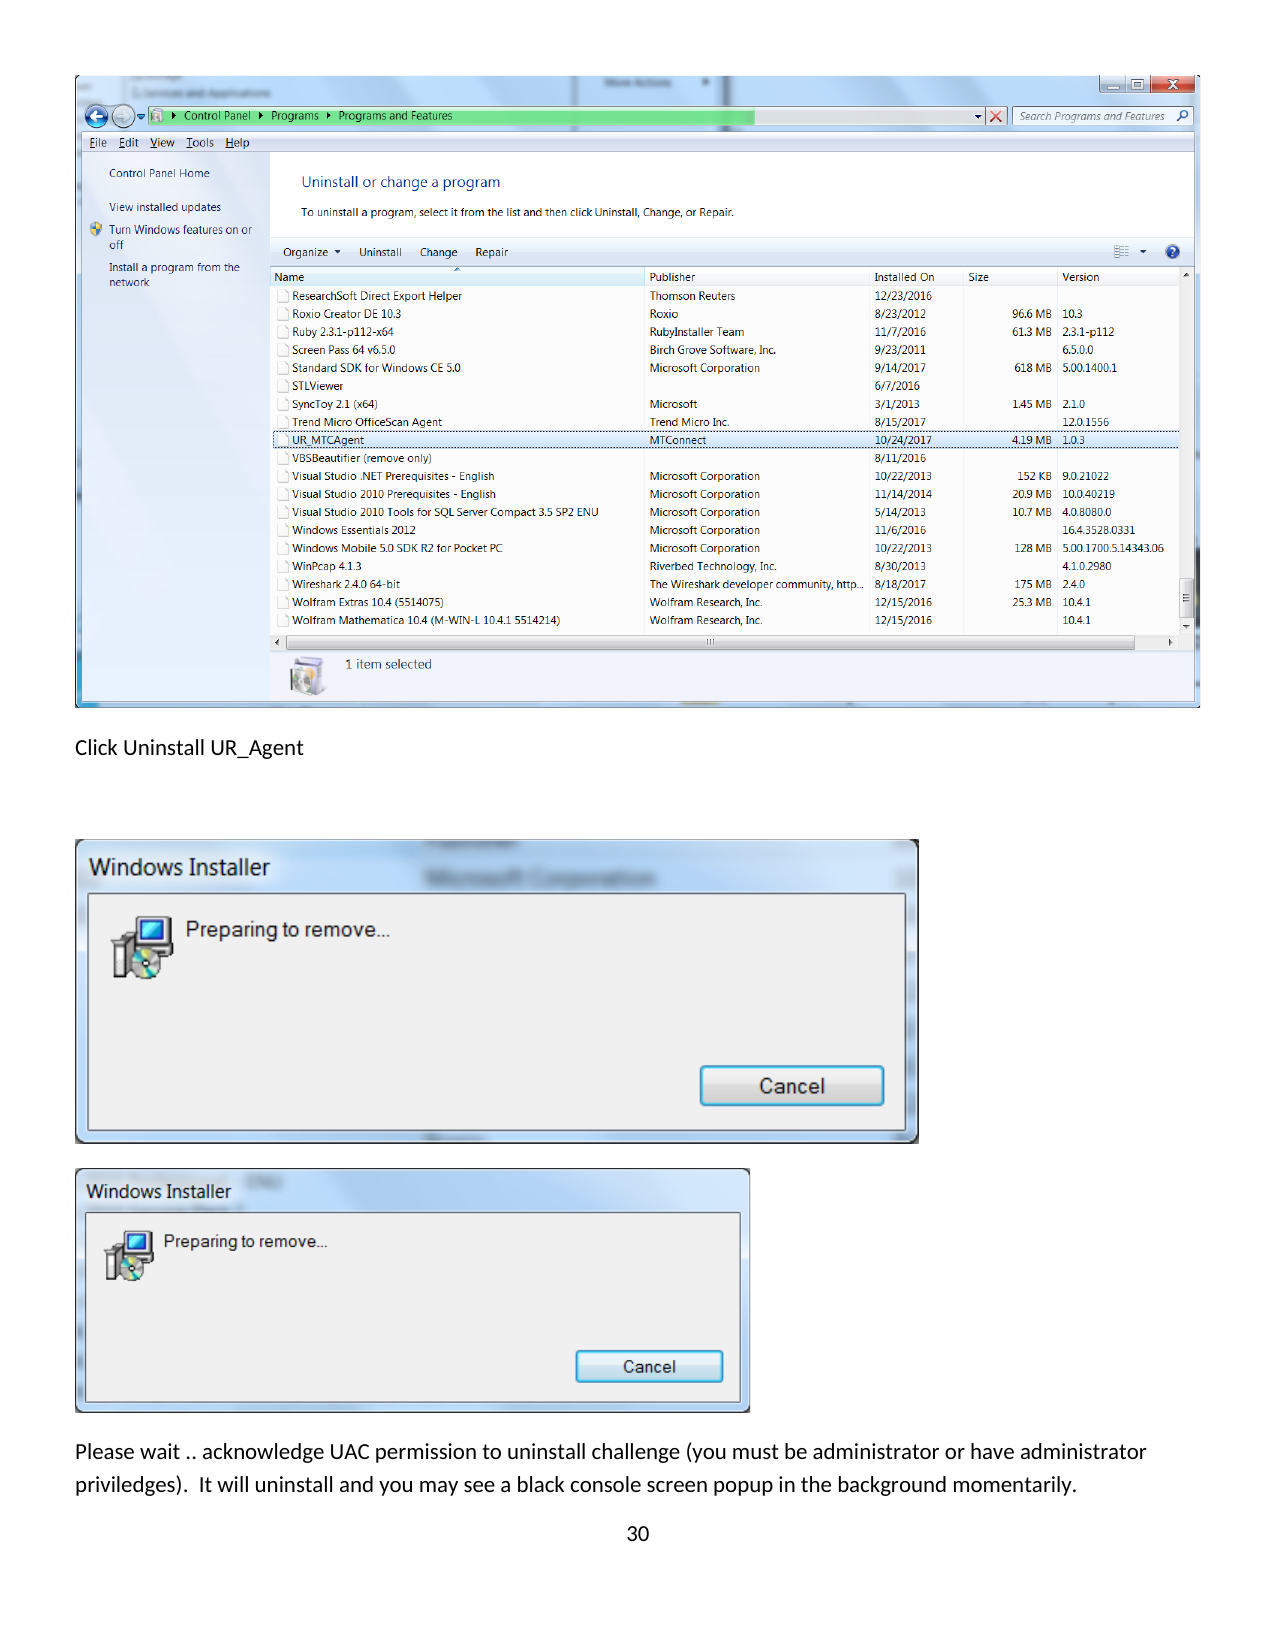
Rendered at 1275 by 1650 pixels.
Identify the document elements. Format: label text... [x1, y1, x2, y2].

picture [75, 1168, 750, 1413]
picture [75, 75, 1200, 708]
text Please wait .. acknowledge UAC permission to uninstall challenge (you must be administrator or have administrator priviledges). It will uninstall and you may see a black console screen popup in the background momentarily. [75, 1437, 1200, 1498]
text Click Uninstall UR_Agent [75, 733, 1200, 761]
picture [75, 839, 919, 1144]
